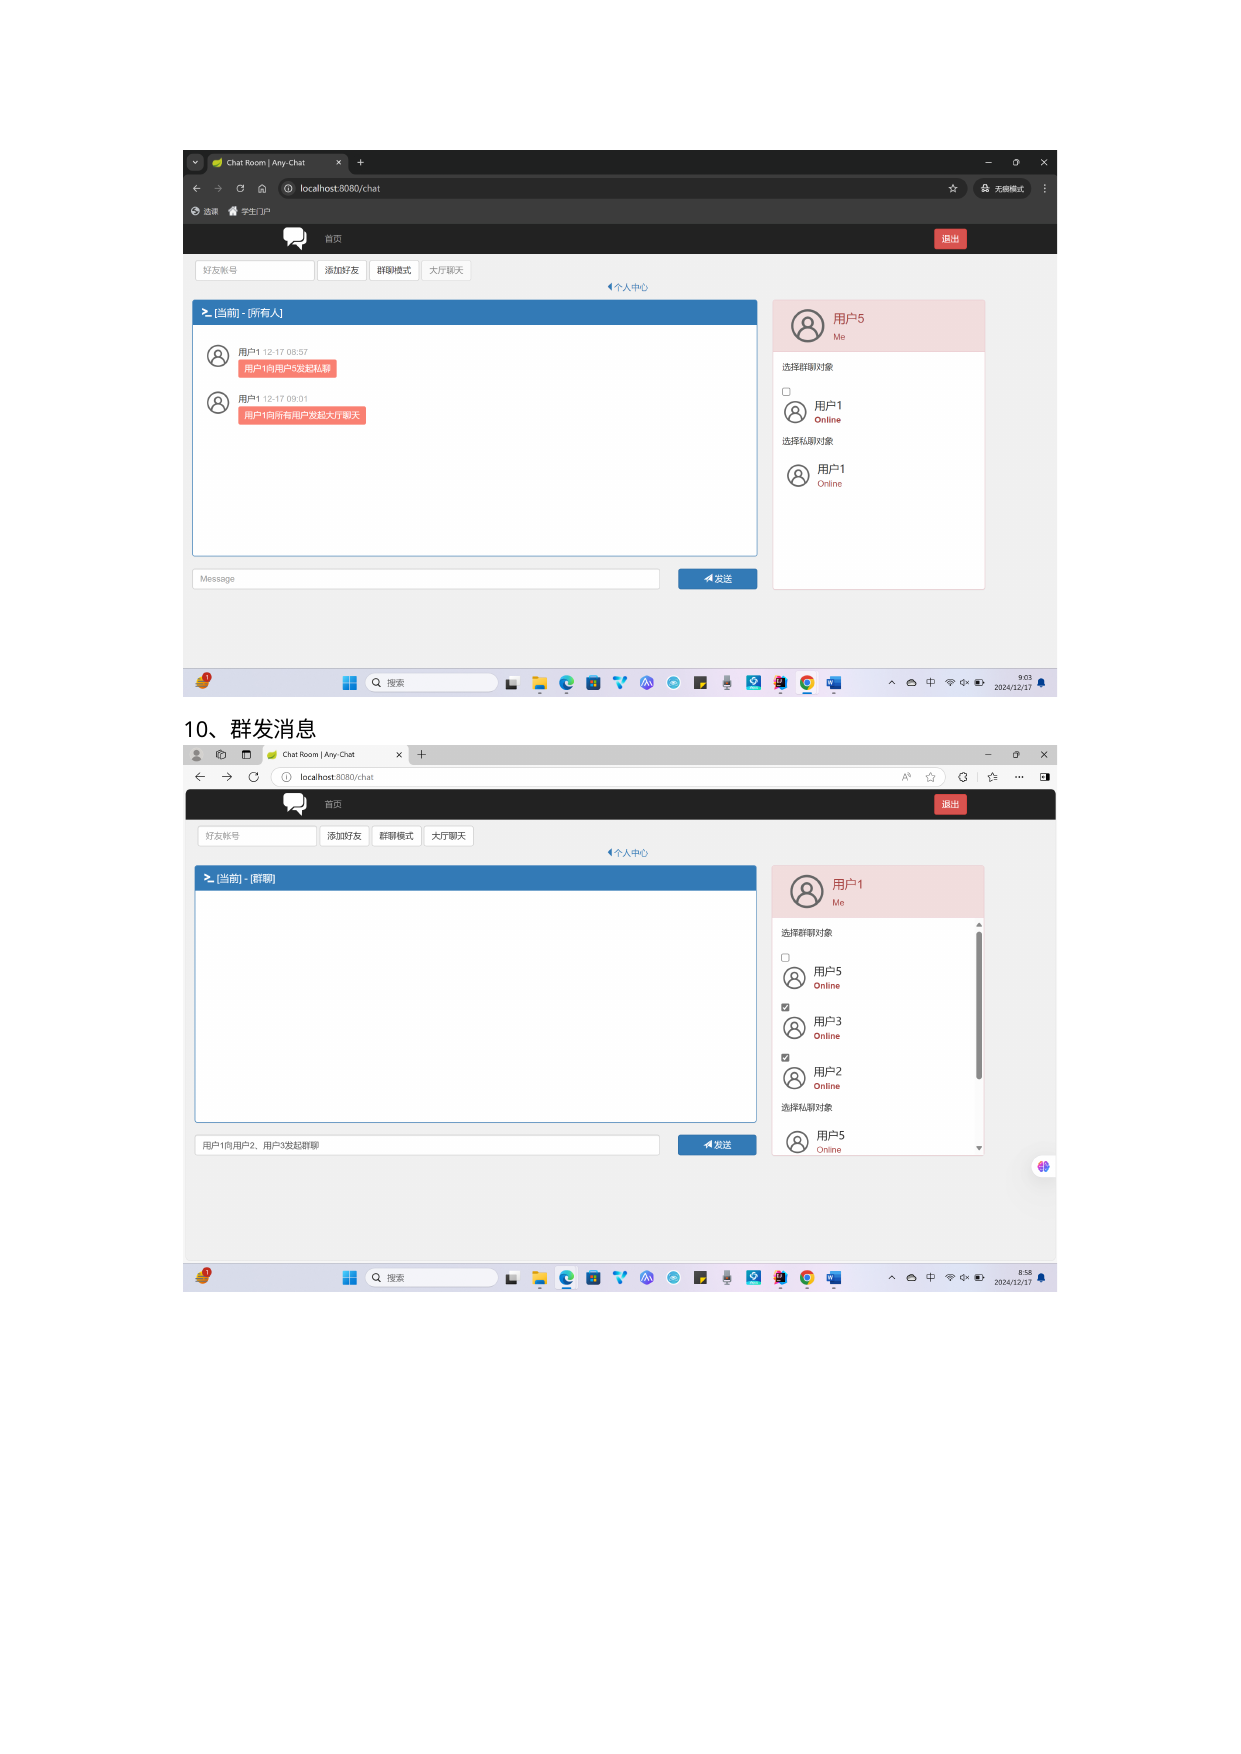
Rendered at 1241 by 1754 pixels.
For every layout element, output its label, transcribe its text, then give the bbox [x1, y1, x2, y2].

picture [183, 745, 1058, 1292]
text 10、群发消息 [183, 712, 1057, 745]
picture [183, 150, 1058, 697]
